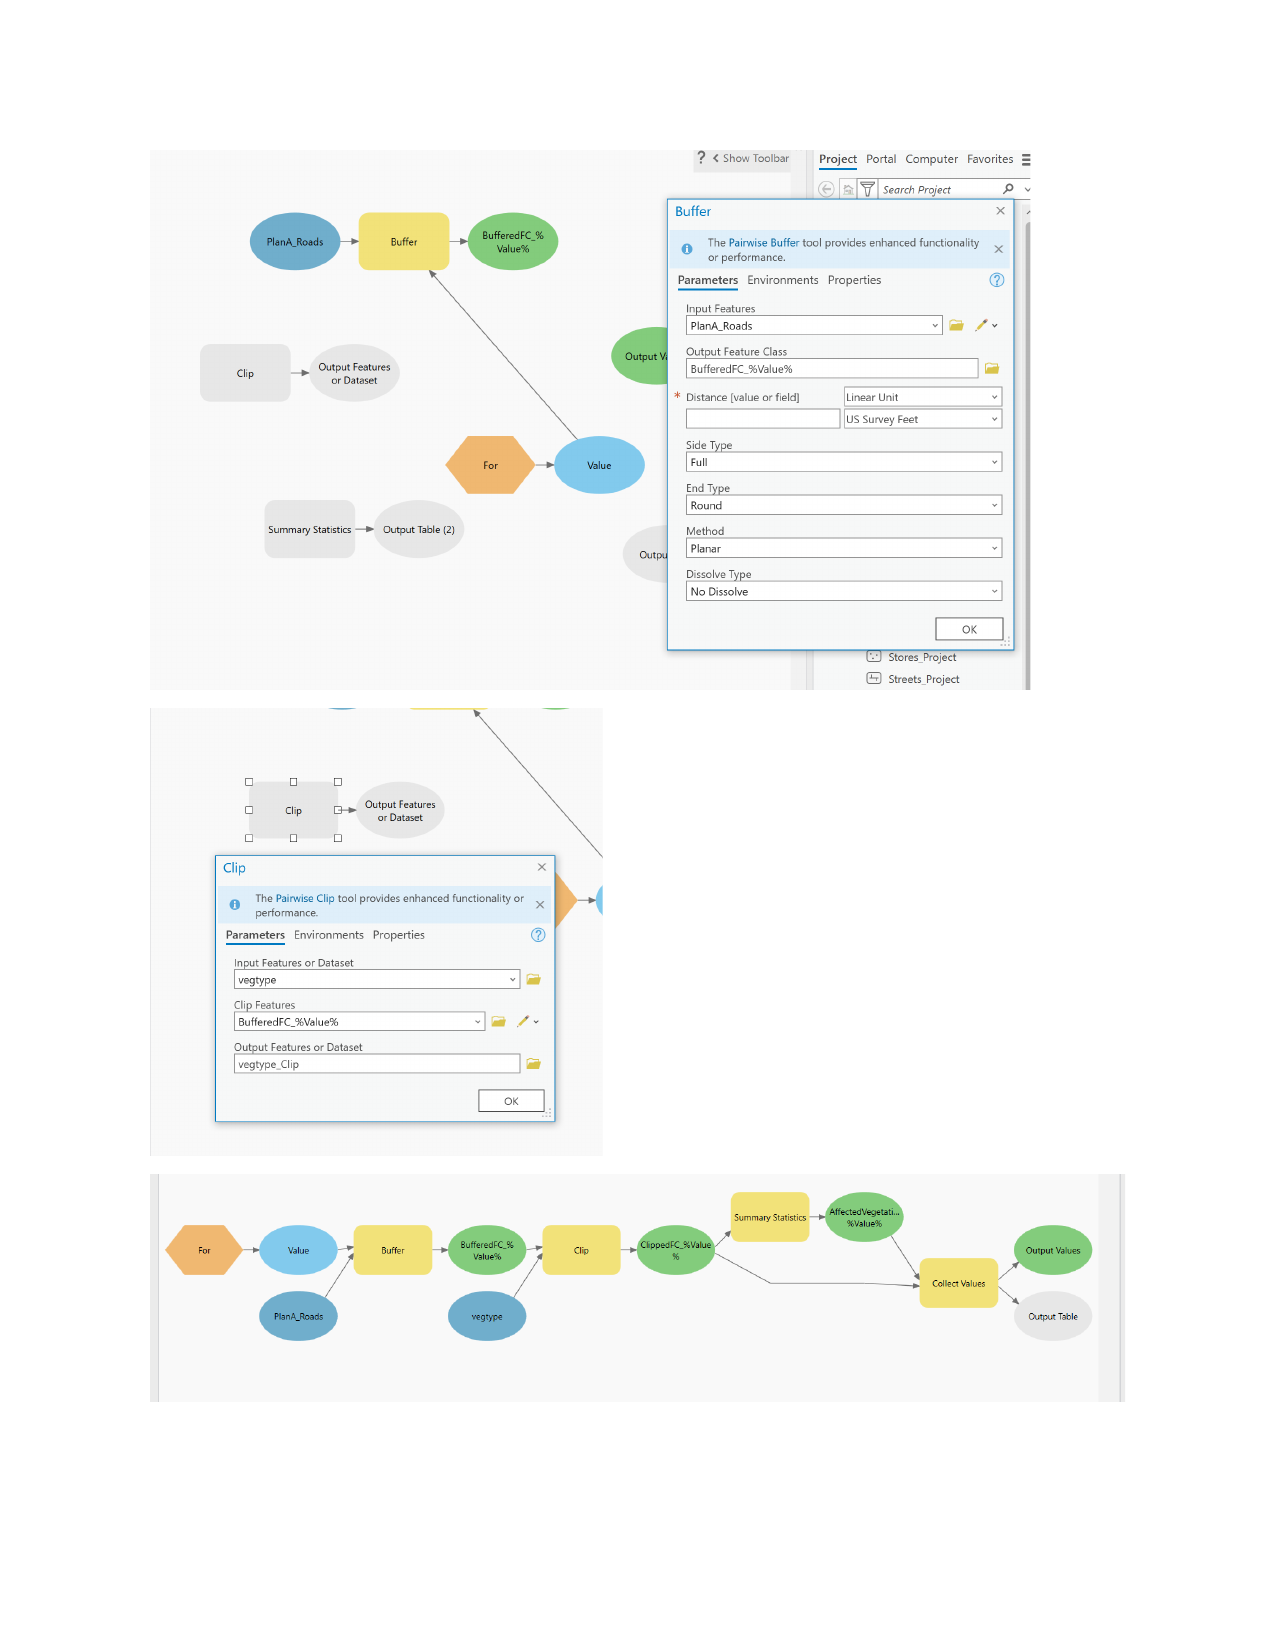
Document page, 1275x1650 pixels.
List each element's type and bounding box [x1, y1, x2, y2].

picture [150, 150, 1031, 690]
picture [150, 708, 603, 1156]
picture [150, 1174, 1125, 1402]
